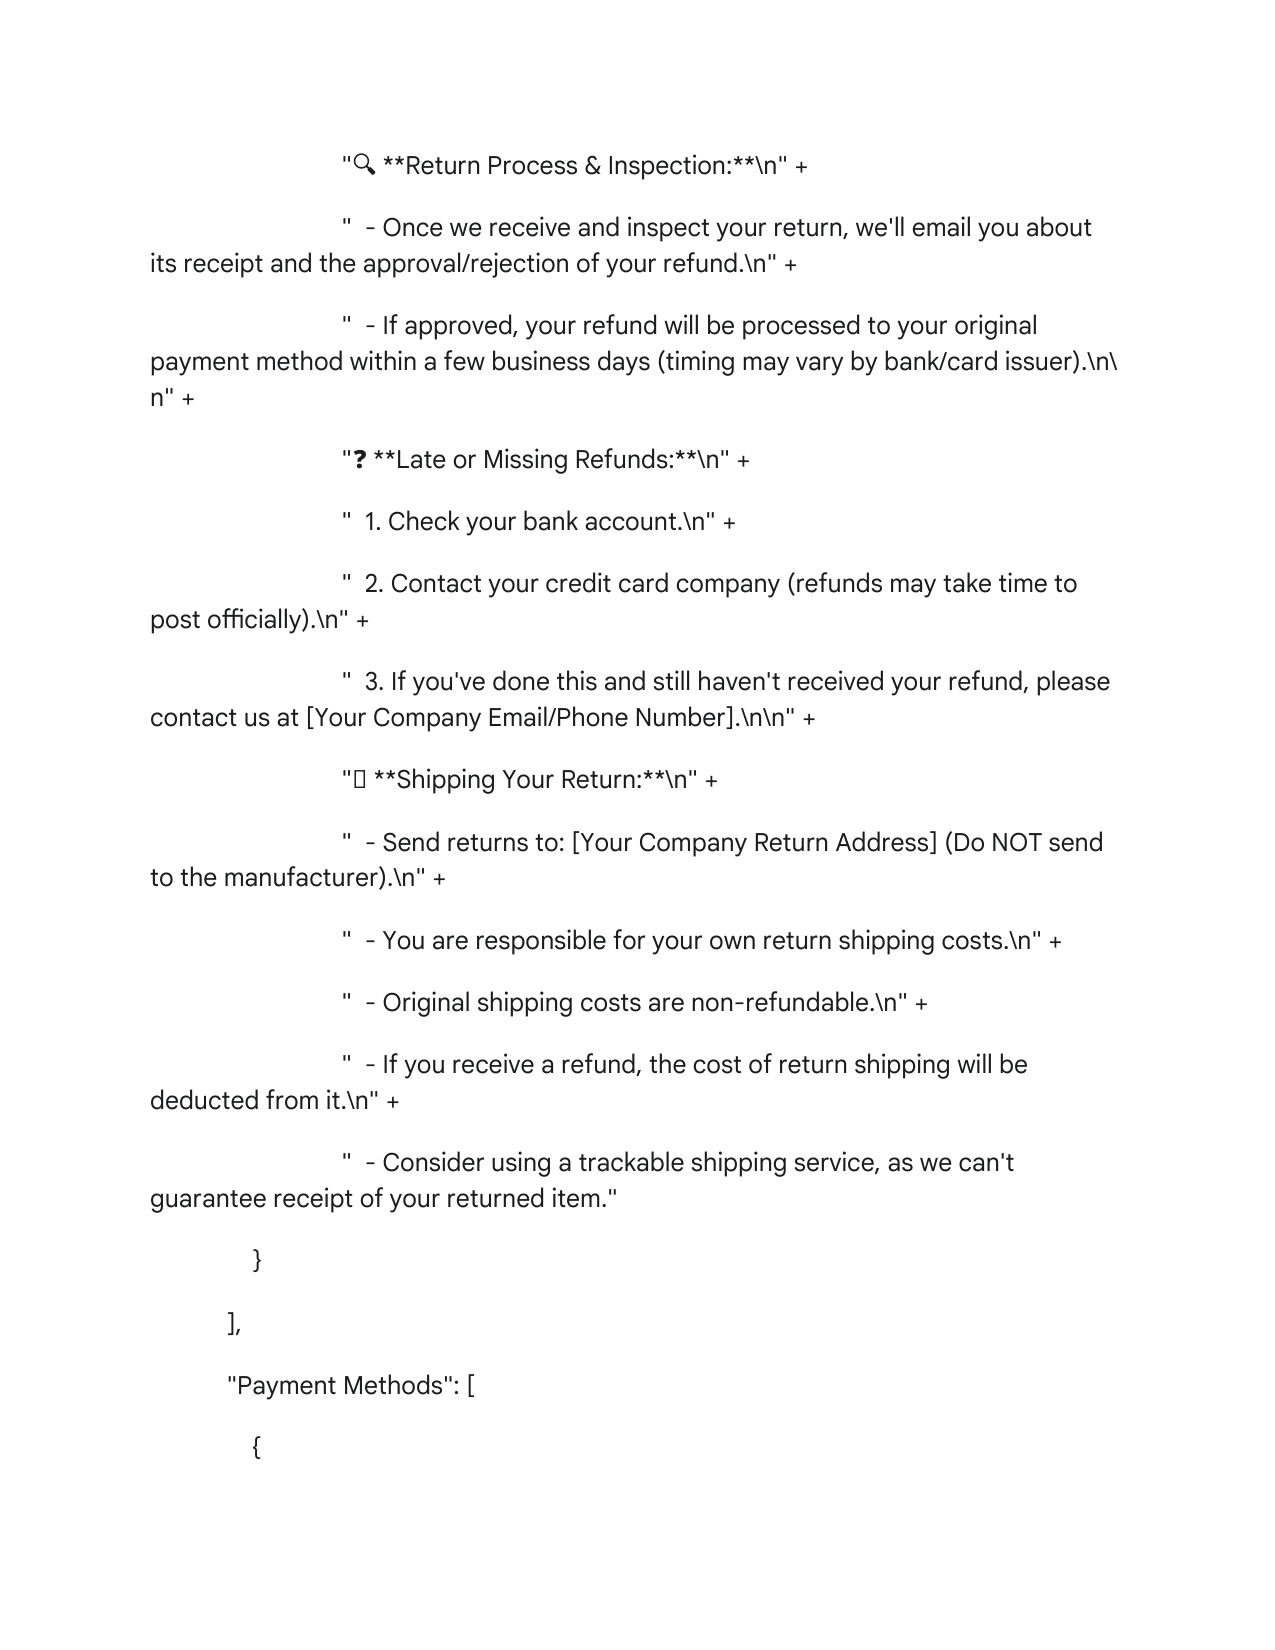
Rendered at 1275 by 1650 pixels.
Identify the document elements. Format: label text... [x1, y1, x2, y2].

text "🚚 **Shipping Your Return:**\n" + [150, 765, 1125, 796]
text "❓ **Late or Missing Refunds:**\n" + [150, 444, 1125, 475]
text "🔍 **Return Process & Inspection:**\n" + [150, 150, 1125, 181]
text ], [150, 1308, 1125, 1339]
text " - Once we receive and inspect your return, we'll email you about its receipt and the approval/rejection of your refund.\n" + [150, 212, 1125, 279]
text " - Consider using a trackable shipping service, as we can't guarantee receipt of your returned item." [150, 1148, 1125, 1215]
text " - If you receive a refund, the cost of return shipping will be deducted from it.\n" + [150, 1049, 1125, 1117]
text " - Original shipping costs are non-refundable.\n" + [150, 987, 1125, 1019]
text " 3. If you've done this and still haven't received your refund, please contact us at [Your Company Email/Phone Number].\n\n" + [150, 667, 1125, 734]
text " 2. Contact your credit card company (refunds may take time to post officially).\n" + [150, 569, 1125, 636]
text "Payment Methods": [ [150, 1370, 1125, 1402]
text " - If approved, your refund will be processed to your original payment method within a few business days (timing may vary by bank/card issuer).\n\n" + [150, 310, 1125, 413]
text { [150, 1432, 1125, 1464]
text } [150, 1246, 1125, 1277]
text " - Send returns to: [Your Company Return Address] (Do NOT send to the manufacturer).\n" + [150, 827, 1125, 894]
text " - You are responsible for your own return shipping costs.\n" + [150, 925, 1125, 956]
text " 1. Check your bank account.\n" + [150, 506, 1125, 538]
